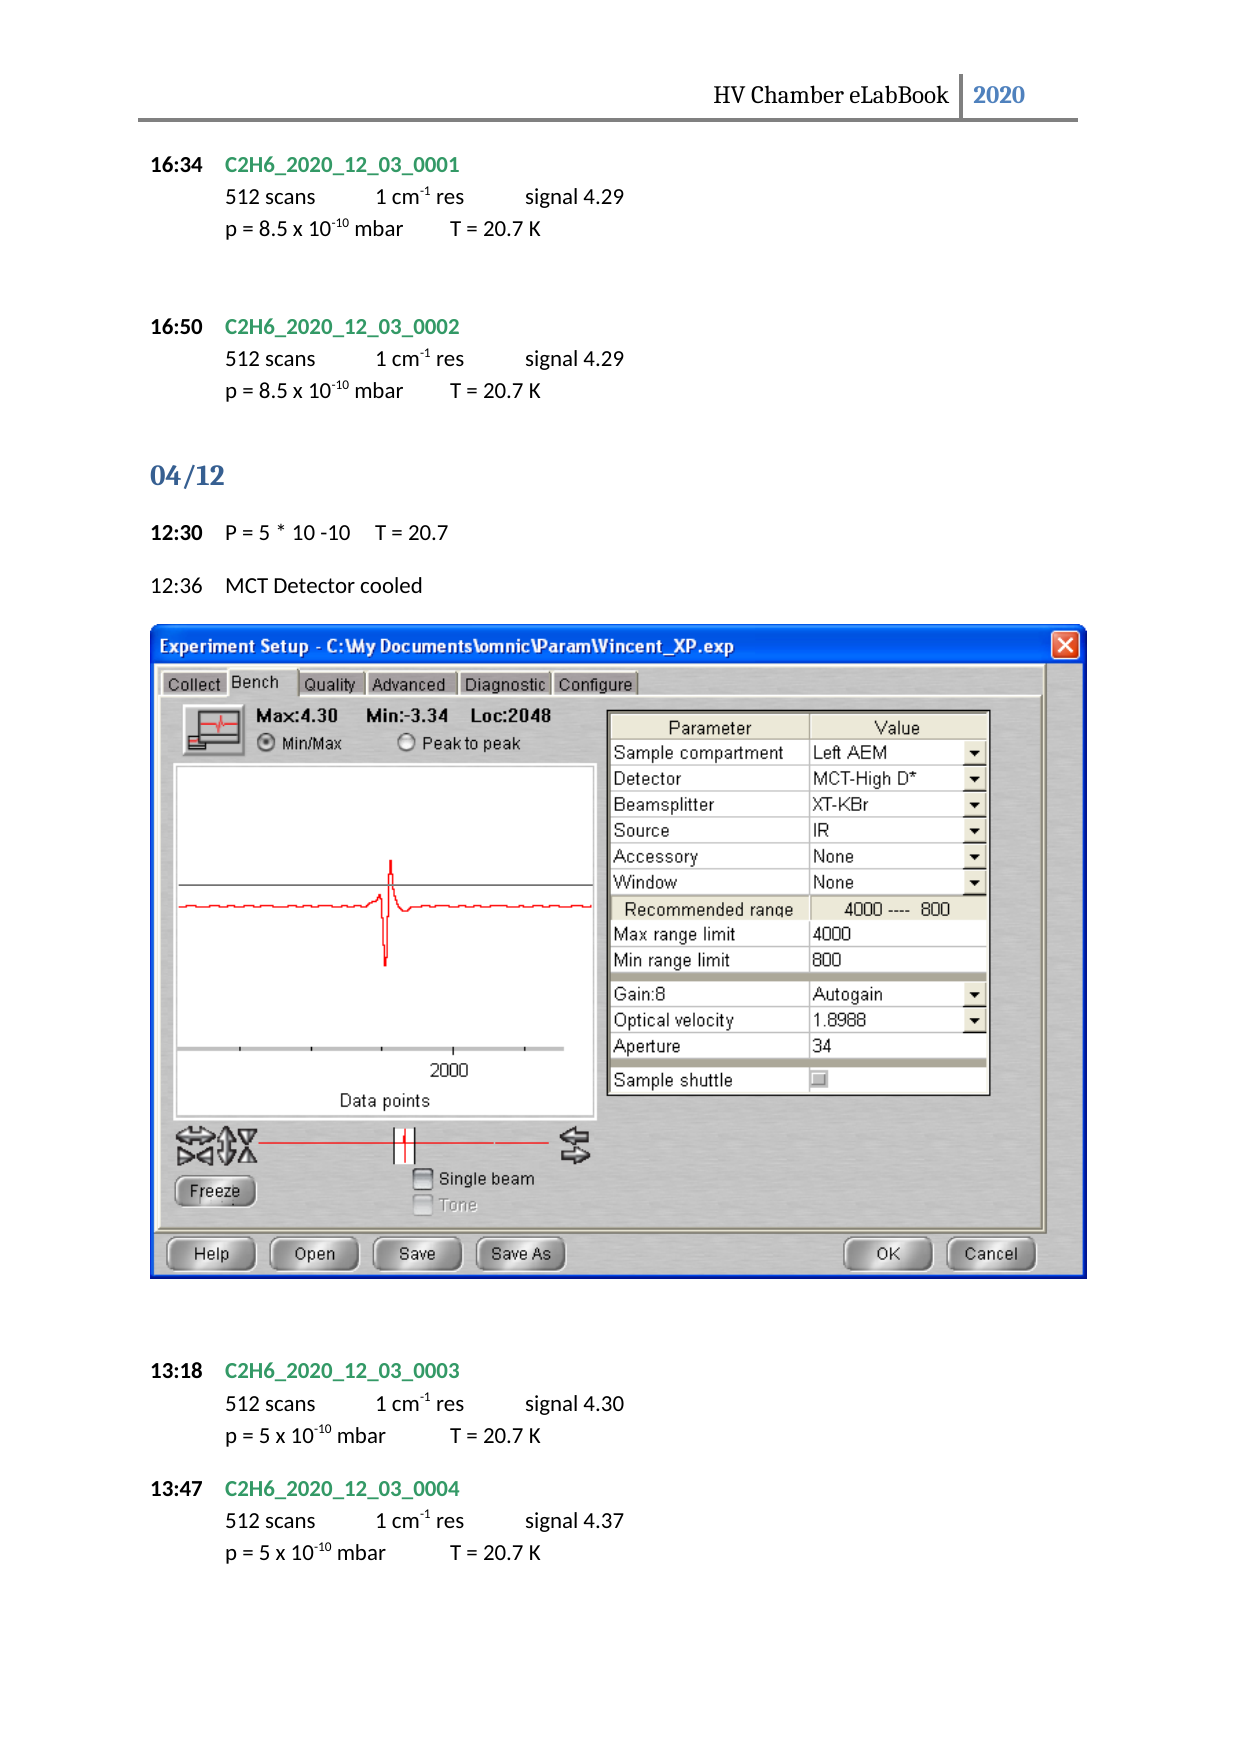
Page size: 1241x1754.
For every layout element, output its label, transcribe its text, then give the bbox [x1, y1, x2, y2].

text 512 scans 1 cm-1 res signal 4.29 p = 8.5 x 10-10 mbar T = 20.7 K [225, 344, 1090, 405]
text 12:30 P = 5 * 10 -10 T = 20.7 [150, 518, 1090, 546]
text 13:18 C2H6_2020_12_03_0003 [150, 1356, 1090, 1384]
picture [150, 624, 1087, 1279]
text 512 scans 1 cm-1 res signal 4.37 p = 5 x 10-10 mbar T = 20.7 K [225, 1506, 1090, 1566]
text 13:47 C2H6_2020_12_03_0004 [150, 1474, 1090, 1502]
text 16:50 C2H6_2020_12_03_0002 [150, 312, 1090, 340]
text 512 scans 1 cm-1 res signal 4.30 p = 5 x 10-10 mbar T = 20.7 K [225, 1389, 1090, 1449]
text 16:34 C2H6_2020_12_03_0001 [150, 150, 1090, 178]
text 512 scans 1 cm-1 res signal 4.29 p = 8.5 x 10-10 mbar T = 20.7 K [225, 182, 1090, 243]
text 12:36 MCT Detector cooled [150, 571, 1090, 599]
subtitle 04/12 [150, 459, 1090, 492]
